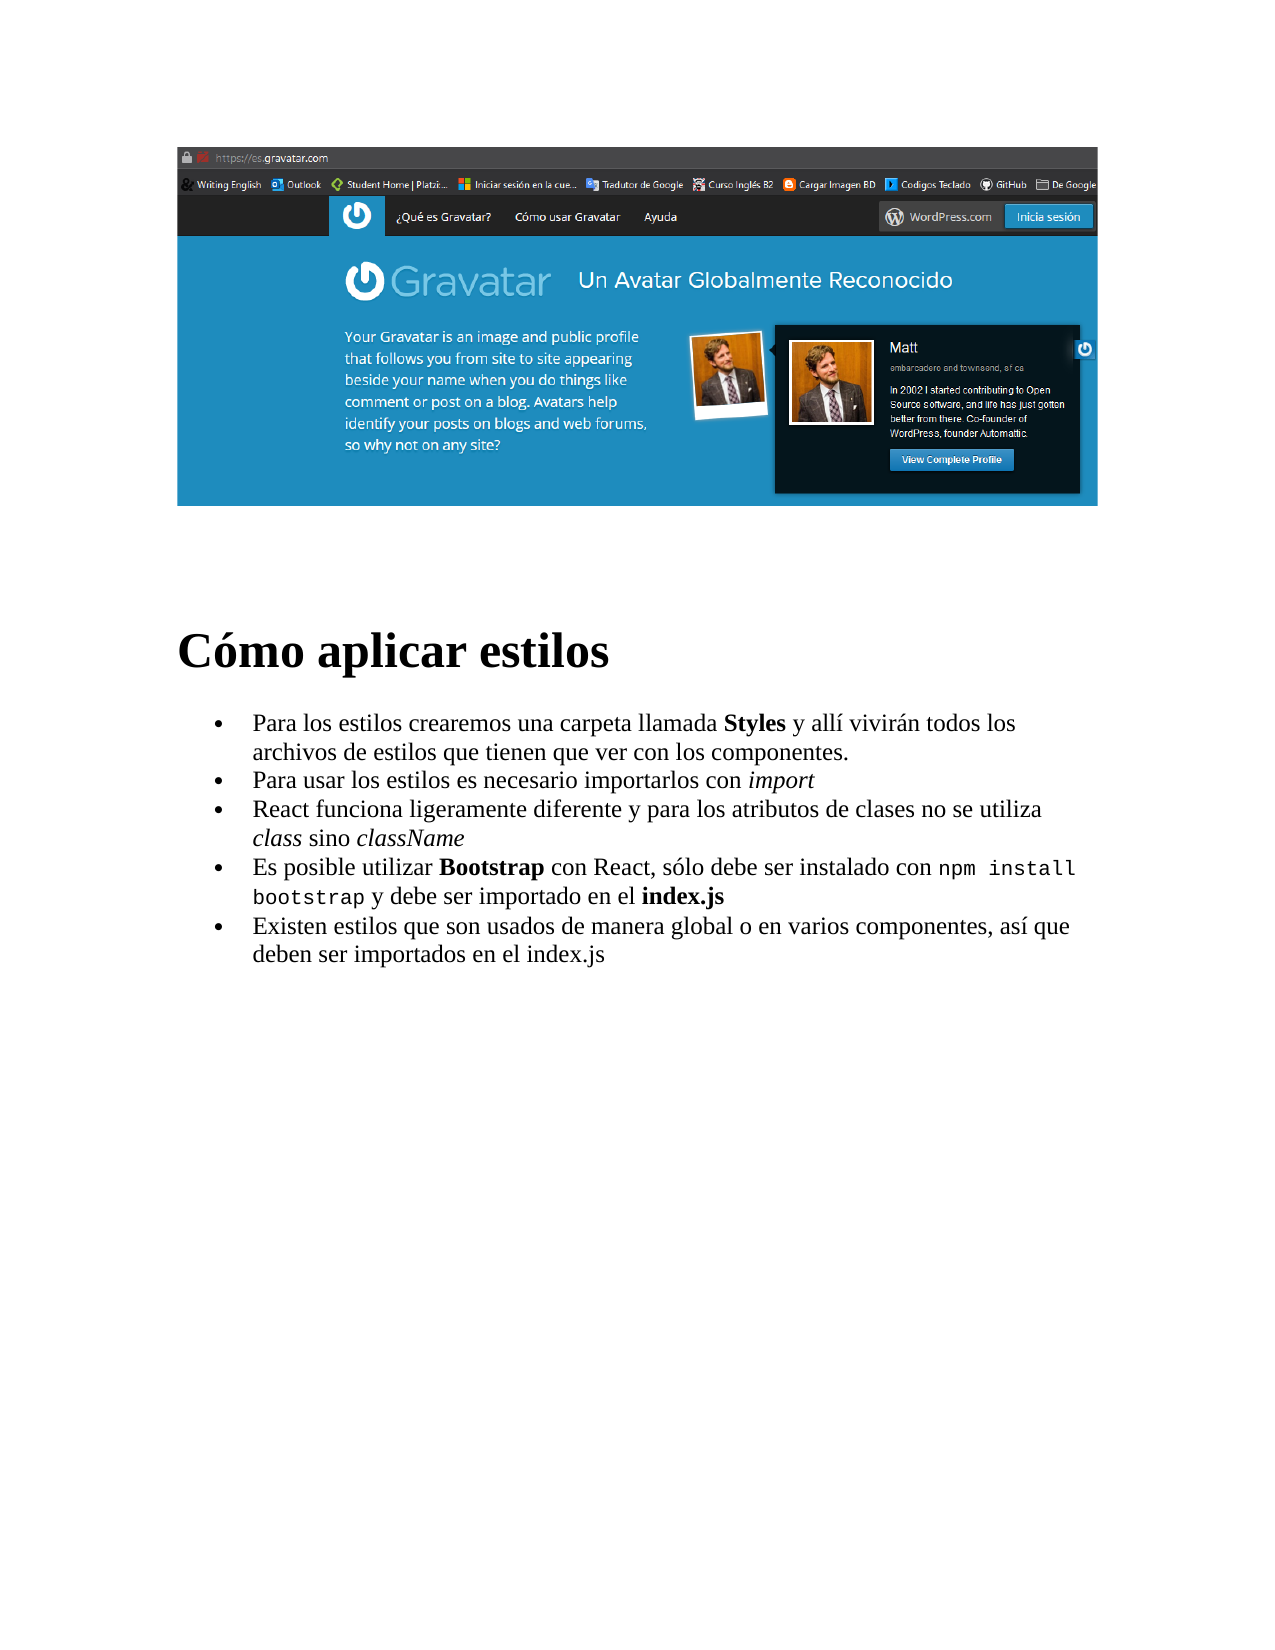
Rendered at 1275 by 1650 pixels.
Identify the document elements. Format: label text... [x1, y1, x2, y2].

list React funciona ligeramente diferente y para los atributos de clases no se utiliza class sino className [215, 794, 1098, 852]
list Para usar los estilos es necesario importarlos con import [215, 765, 1098, 794]
picture [177, 147, 1098, 506]
list Existen estilos que son usados de manera global o en varios componentes, así que deben ser importados en el index.js [215, 911, 1098, 968]
text Cómo aplicar estilos [177, 621, 1098, 679]
list Para los estilos crearemos una carpeta llamada Styles y allí vivirán todos los archivos de estilos que tienen que ver con los componentes. [215, 708, 1098, 765]
list Es posible utilizar Bootstrap con React, sólo debe ser instalado con npm install bootstrap y debe ser importado en el index.js [215, 852, 1098, 911]
